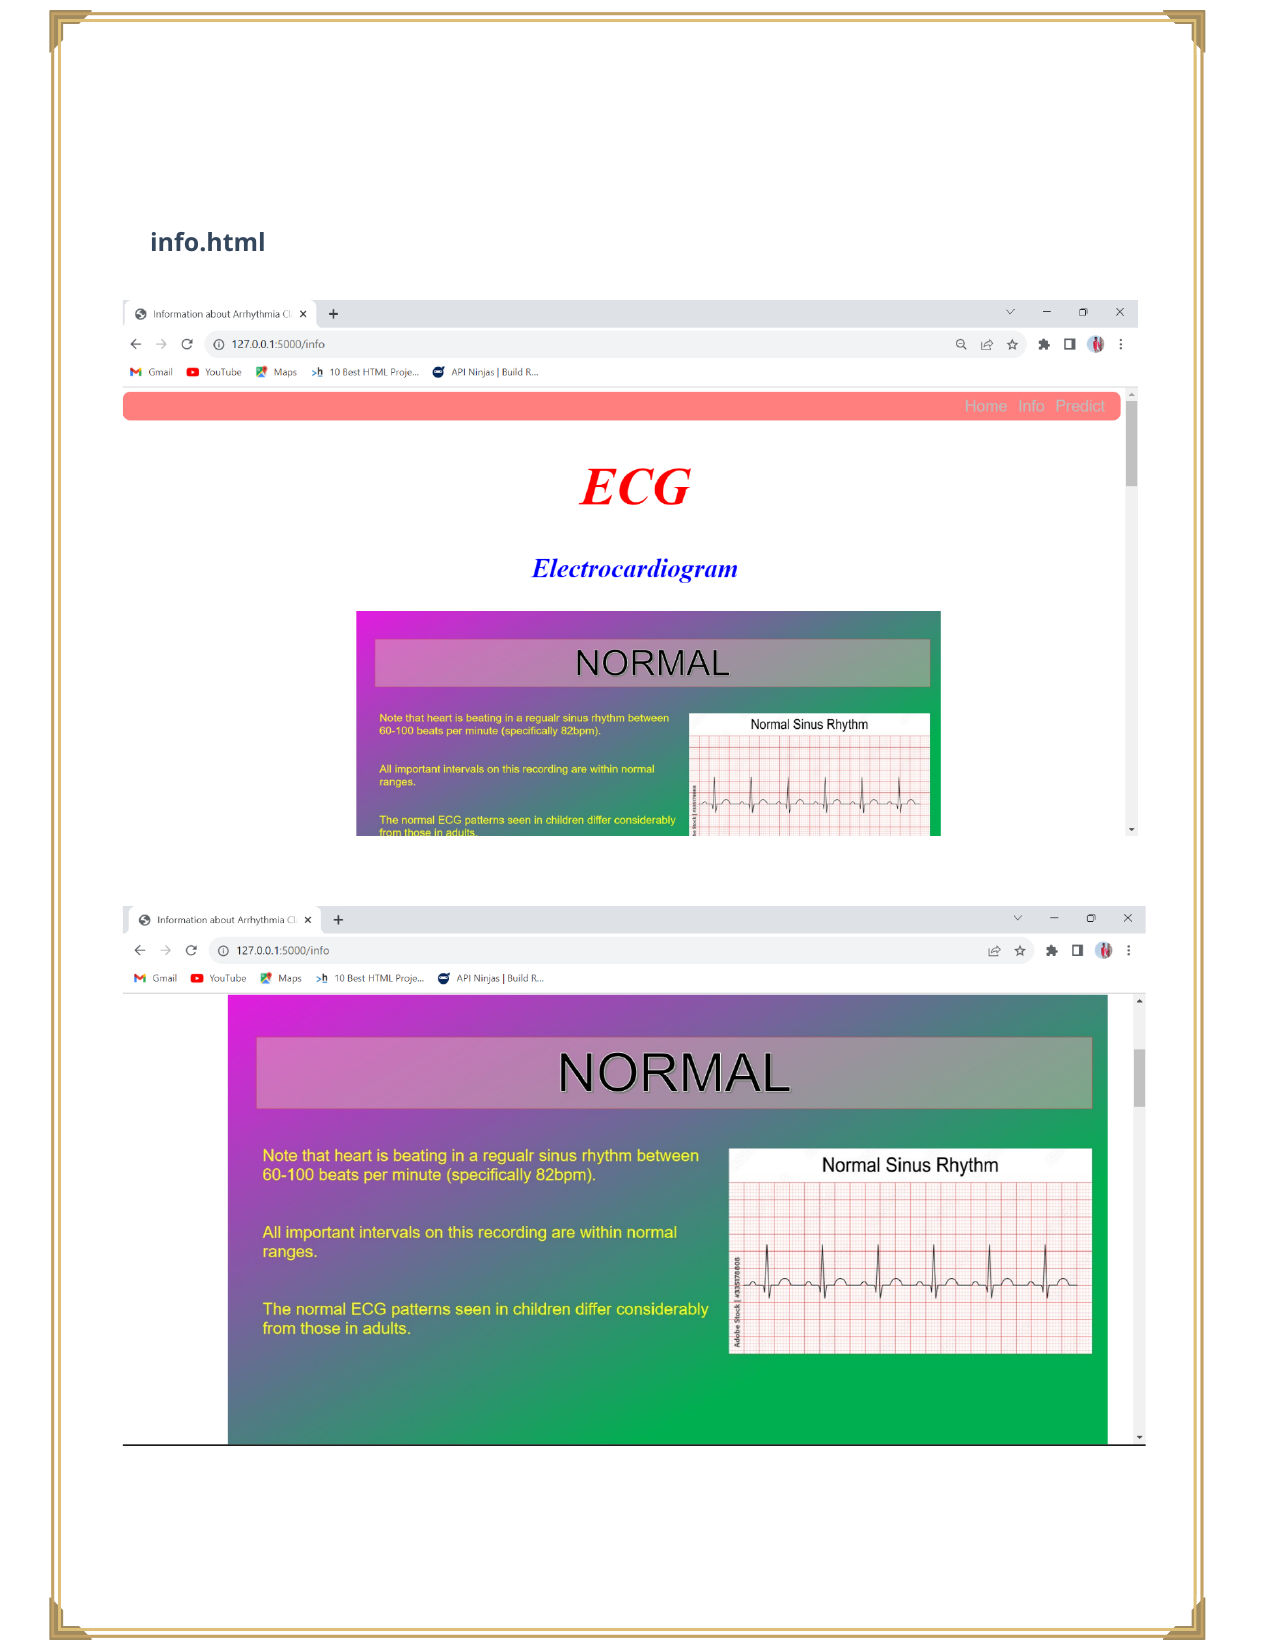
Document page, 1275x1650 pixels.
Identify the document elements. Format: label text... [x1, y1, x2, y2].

picture [122, 300, 1138, 836]
subtitle info.html [150, 225, 1142, 259]
picture [122, 906, 1146, 1446]
